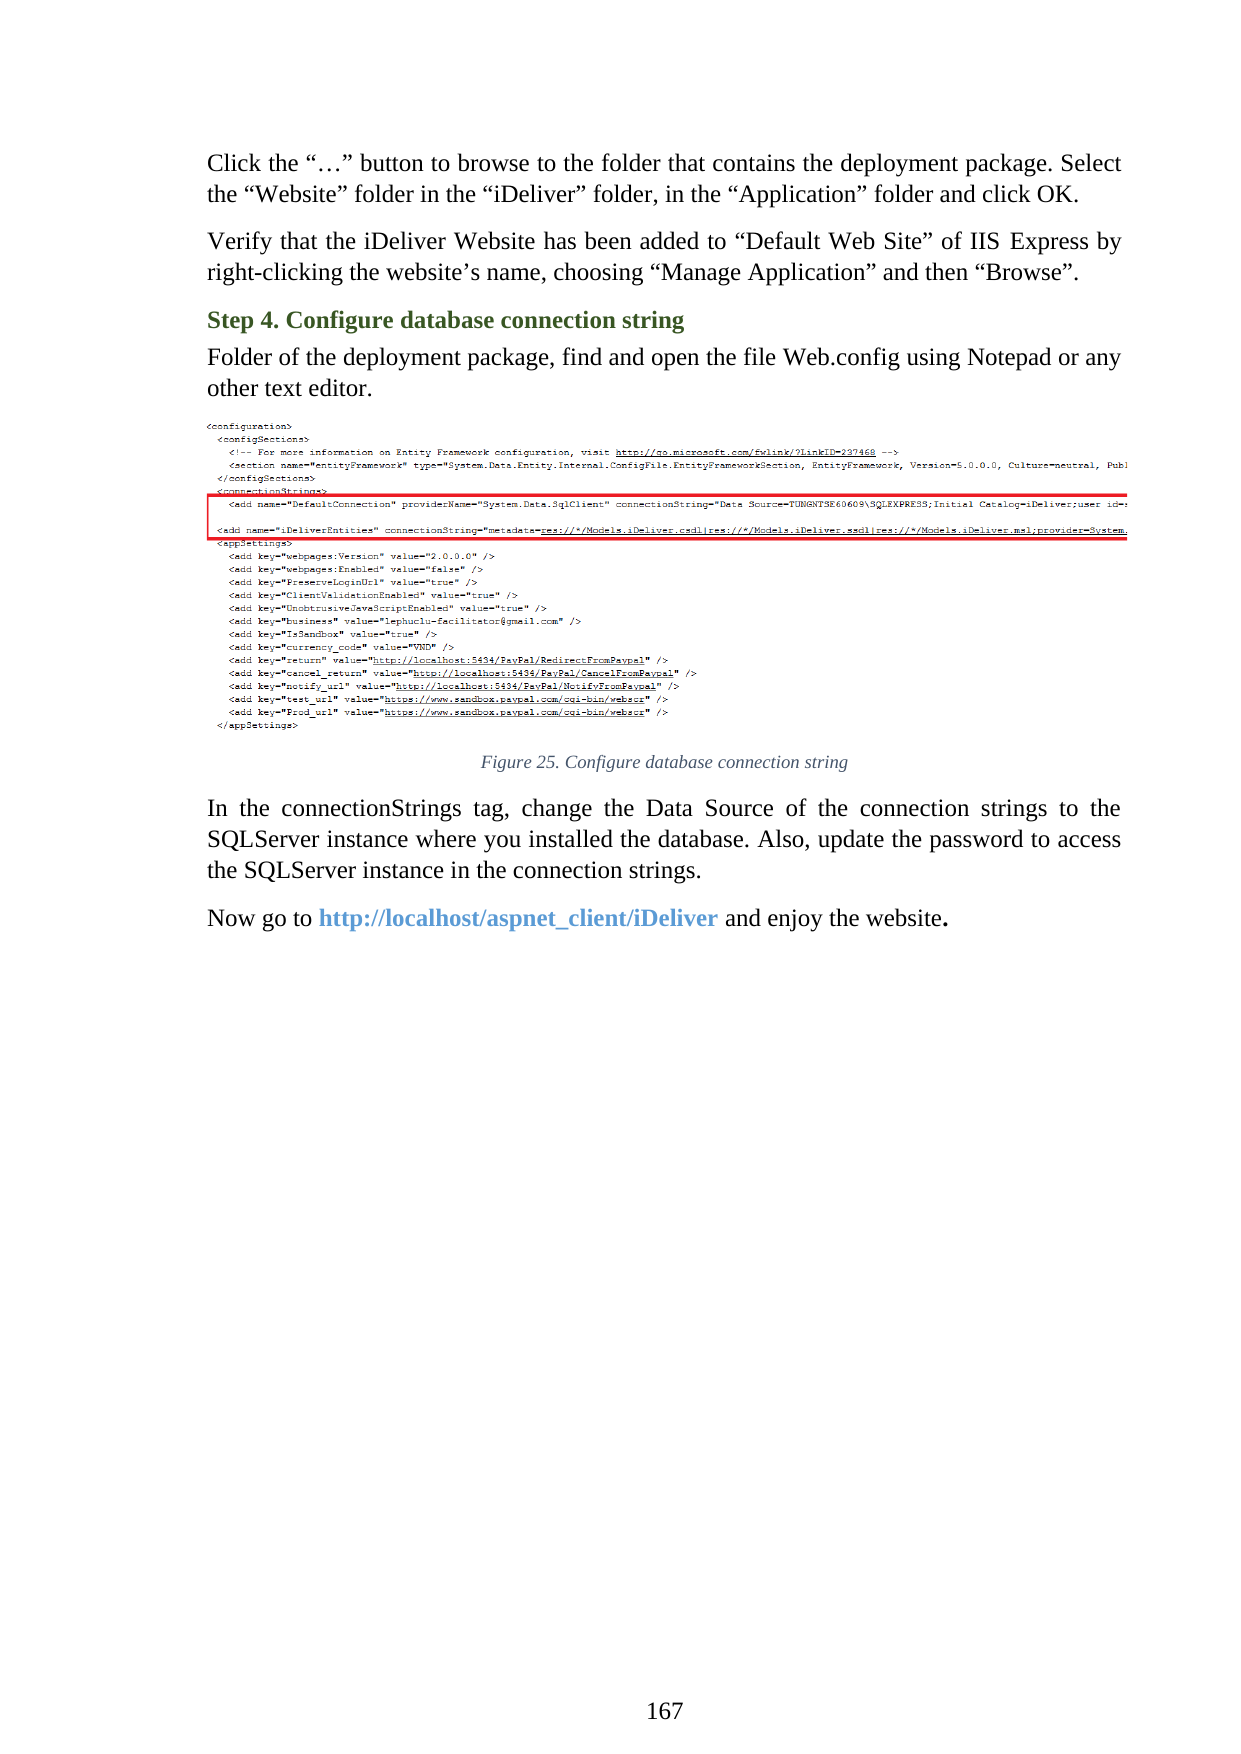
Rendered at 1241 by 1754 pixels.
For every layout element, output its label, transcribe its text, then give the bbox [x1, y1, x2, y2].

text Click the “…” button to browse to the folder that contains the deployment package. Select the “Website” folder in the “iDeliver” folder, in the “Application” folder and click OK. [207, 148, 1122, 207]
text Step 4. Configure database connection string [207, 305, 1122, 334]
text Now go to http://localhost/aspnet_client/iDeliver and enjoy the website. [207, 903, 1122, 932]
text Figure 25. Configure database connection string [207, 751, 1122, 772]
picture [206, 421, 1128, 732]
text Verify that the iDeliver Website has been added to “Default Web Site” of IIS Express by right-clicking the website’s name, choosing “Manage Application” and then “Browse”. [207, 226, 1122, 286]
text Folder of the deployment package, find and open the file Web.config using Notepad or any other text editor. [207, 342, 1122, 402]
text In the connectionStrings tag, change the Data Source of the connection strings to the SQLServer instance where you installed the database. Also, update the password to access the SQLServer instance in the connection strings. [207, 793, 1122, 884]
